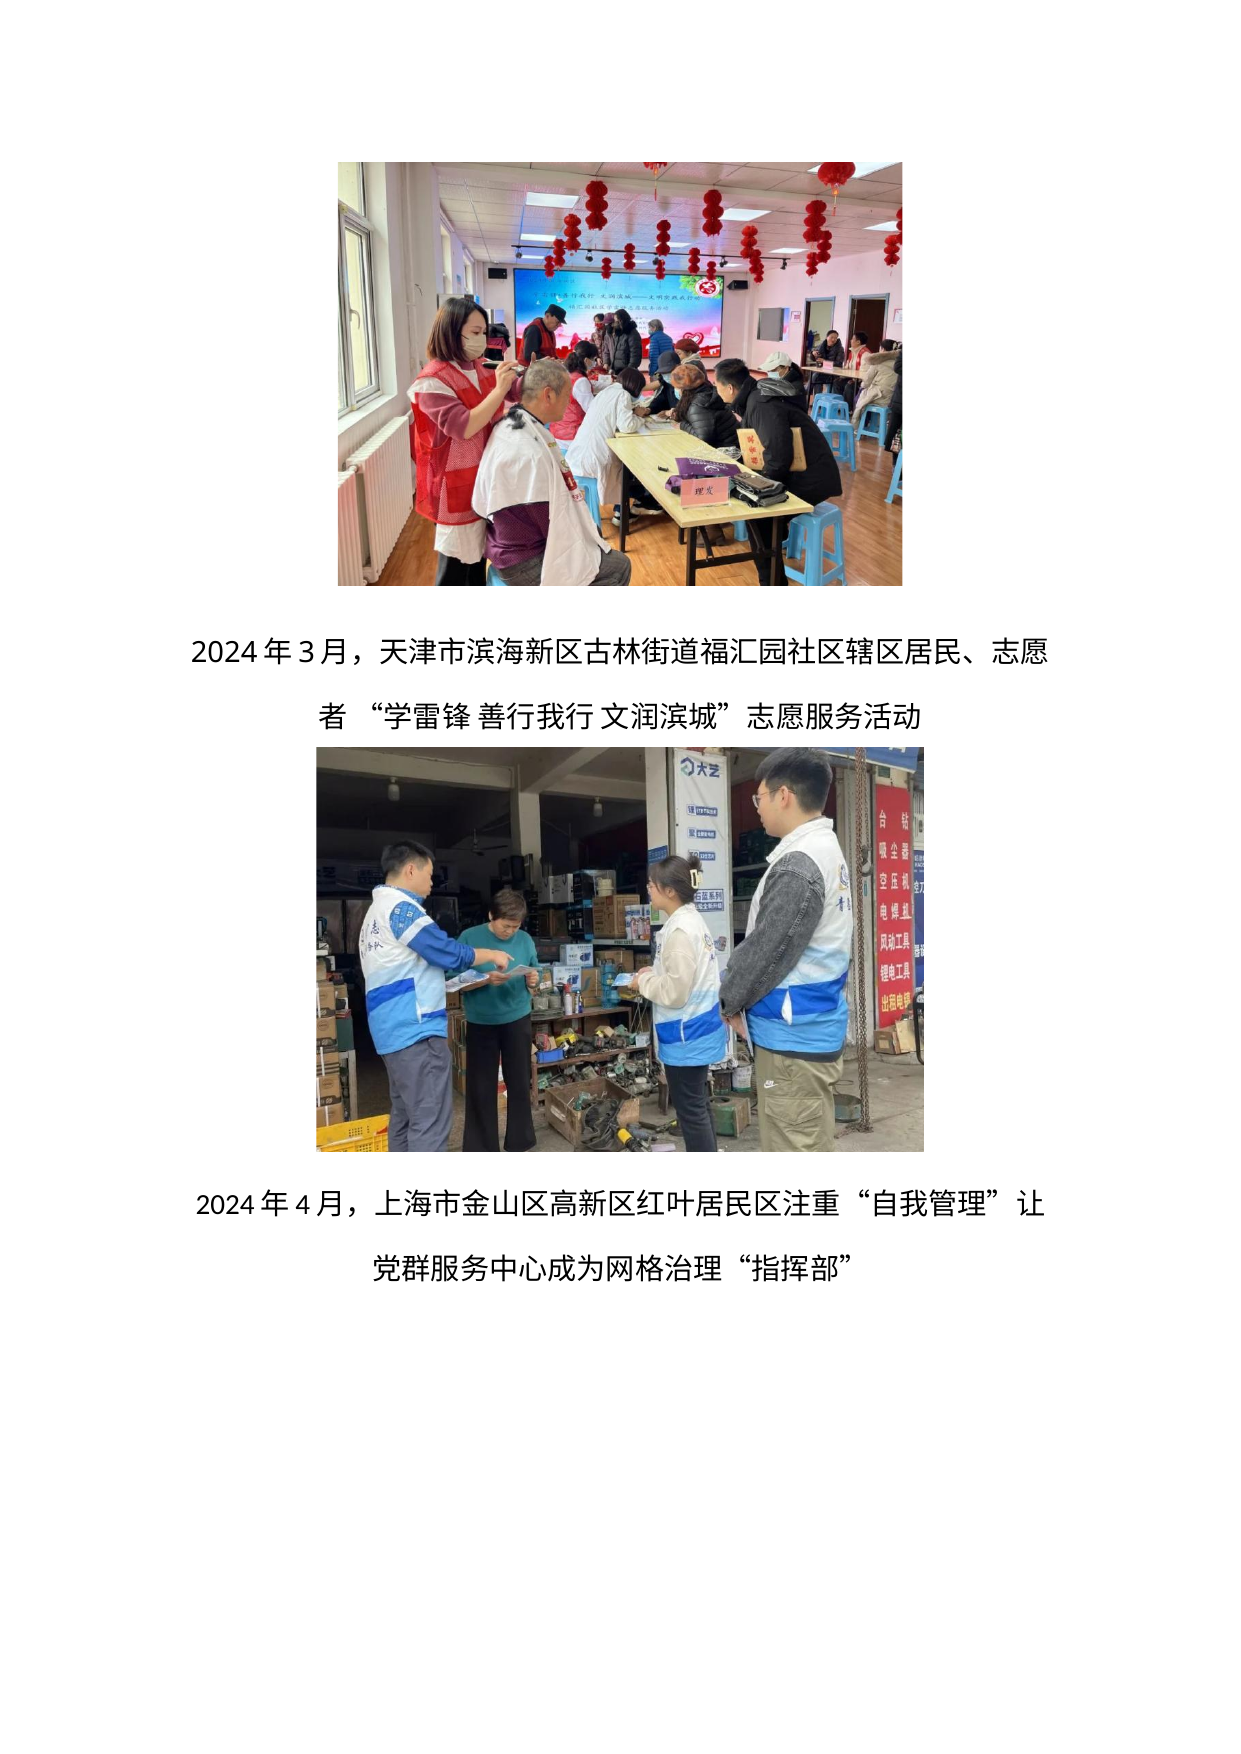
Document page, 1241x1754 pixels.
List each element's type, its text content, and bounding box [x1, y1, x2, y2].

text 2024年3月，天津市滨海新区古林街道福汇园社区辖区居民、志愿者 “学雷锋 善行我行 文润滨城”志愿服务活动 [187, 617, 1053, 747]
picture [316, 747, 924, 1152]
text 2024年4月，上海市金山区高新区红叶居民区注重“自我管理”让党群服务中心成为网格治理“指挥部” [187, 1169, 1053, 1299]
picture [337, 162, 903, 586]
